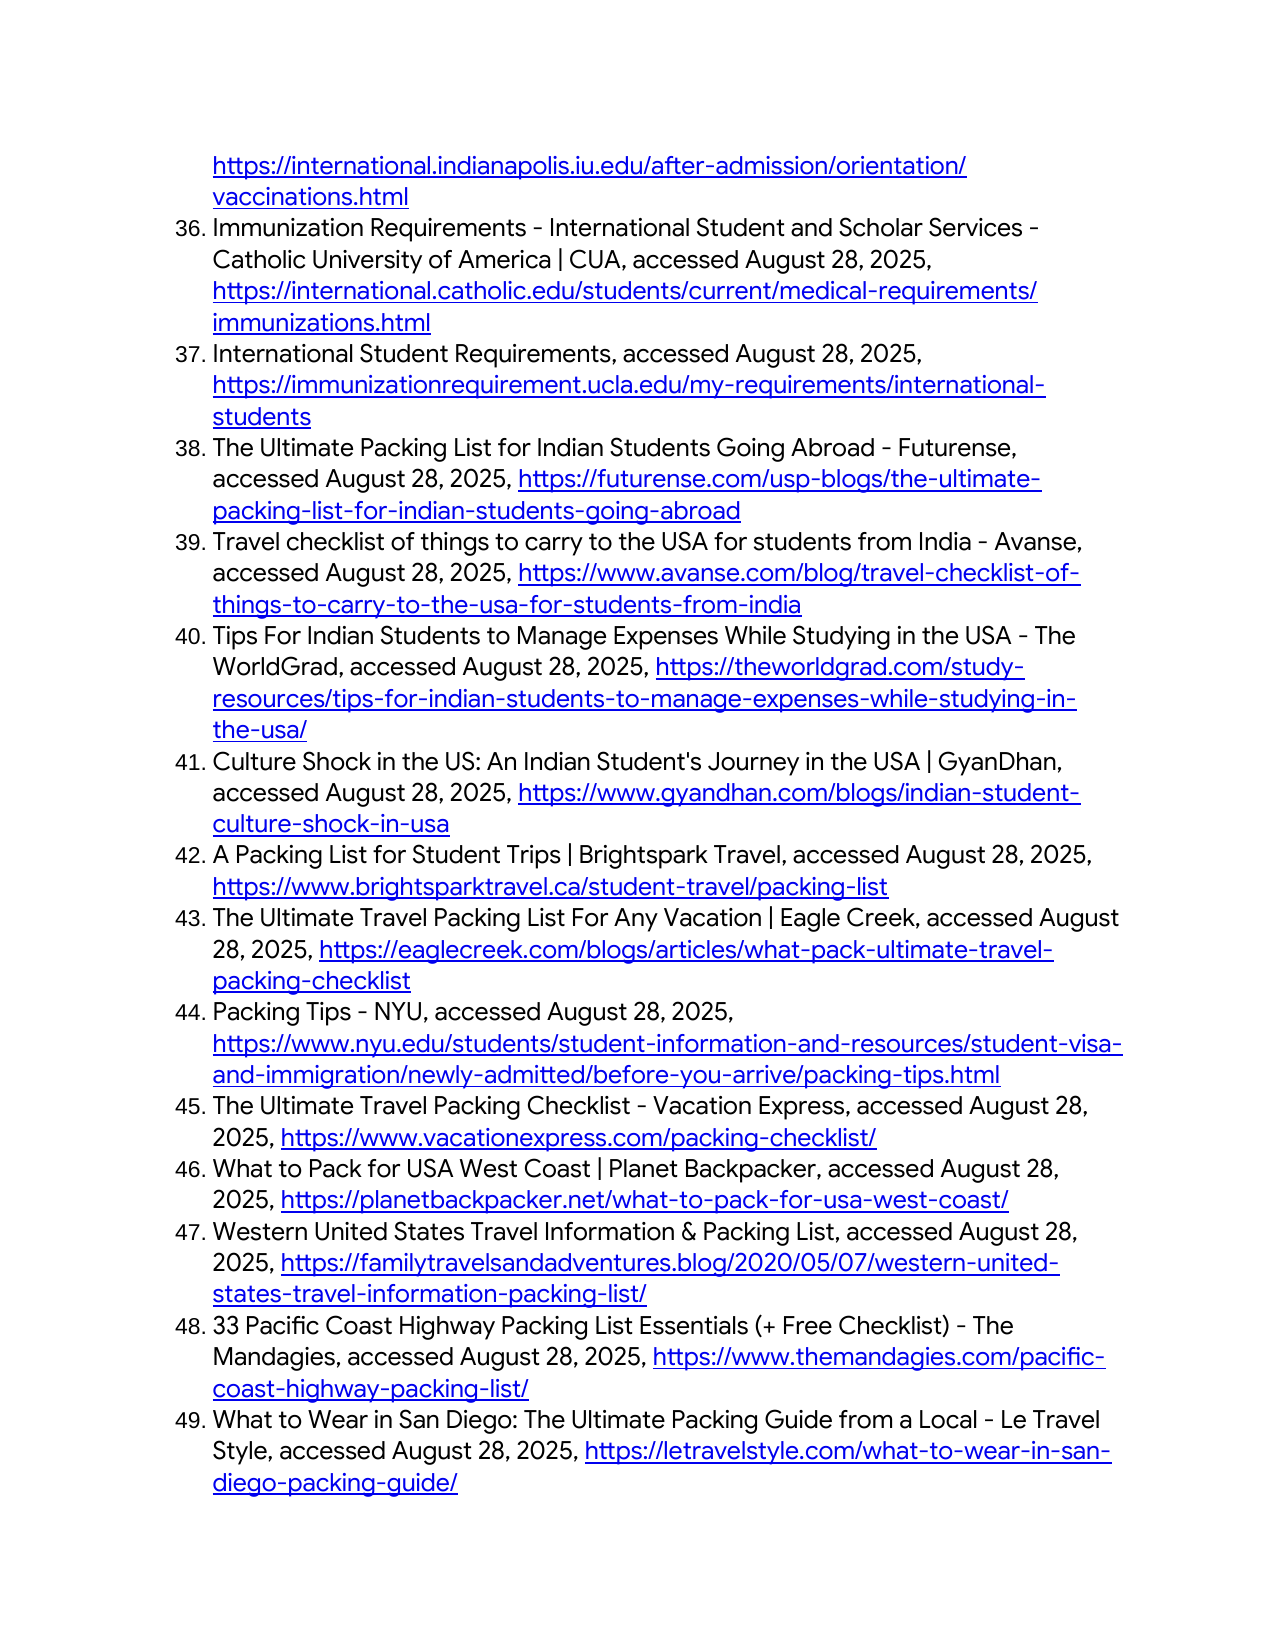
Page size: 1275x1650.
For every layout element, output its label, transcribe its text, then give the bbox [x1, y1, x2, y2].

list Immunization Requirements - International Student and Scholar Services - Catholic University of America | CUA, accessed August 28, 2025, https://international.catholic.edu/students/current/medical-requirements/immunizations.html [175, 213, 1125, 338]
list What to Pack for USA West Coast | Planet Backpacker, accessed August 28, 2025, https://planetbackpacker.net/what-to-pack-for-usa-west-coast/ [175, 1153, 1125, 1216]
list 33 Pacific Coast Highway Packing List Essentials (+ Free Checklist) - The Mandagies, accessed August 28, 2025, https://www.themandagies.com/pacific-coast-highway-packing-list/ [175, 1310, 1125, 1404]
list Culture Shock in the US: An Indian Student's Journey in the USA | GyanDhan, accessed August 28, 2025, https://www.gyandhan.com/blogs/indian-student-culture-shock-in-usa [175, 746, 1125, 840]
list What to Wear in San Diego: The Ultimate Packing Guide from a Local - Le Travel Style, accessed August 28, 2025, https://letravelstyle.com/what-to-wear-in-san-diego-packing-guide/ [175, 1404, 1125, 1498]
list International Student Requirements, accessed August 28, 2025, https://immunizationrequirement.ucla.edu/my-requirements/international-students [175, 338, 1125, 432]
list Western United States Travel Information & Packing List, accessed August 28, 2025, https://familytravelsandadventures.blog/2020/05/07/western-united-states-travel-information-packing-list/ [175, 1216, 1125, 1310]
list The Ultimate Packing List for Indian Students Going Abroad - Futurense, accessed August 28, 2025, https://futurense.com/usp-blogs/the-ultimate-packing-list-for-indian-students-going-abroad [175, 432, 1125, 526]
list Tips For Indian Students to Manage Expenses While Studying in the USA - The WorldGrad, accessed August 28, 2025, https://theworldgrad.com/study-resources/tips-for-indian-students-to-manage-expenses-while-studying-in-the-usa/ [175, 620, 1125, 746]
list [175, 150, 1125, 213]
list The Ultimate Travel Packing List For Any Vacation | Eagle Creek, accessed August 28, 2025, https://eaglecreek.com/blogs/articles/what-pack-ultimate-travel-packing-checklist [175, 902, 1125, 997]
list Packing Tips - NYU, accessed August 28, 2025, https://www.nyu.edu/students/student-information-and-resources/student-visa-and-immigration/newly-admitted/before-you-arrive/packing-tips.html [175, 997, 1125, 1091]
list A Packing List for Student Trips | Brightspark Travel, accessed August 28, 2025, https://www.brightsparktravel.ca/student-travel/packing-list [175, 840, 1125, 902]
list Travel checklist of things to carry to the USA for students from India - Avanse, accessed August 28, 2025, https://www.avanse.com/blog/travel-checklist-of-things-to-carry-to-the-usa-for-students-from-india [175, 526, 1125, 620]
list The Ultimate Travel Packing Checklist - Vacation Express, accessed August 28, 2025, https://www.vacationexpress.com/packing-checklist/ [175, 1091, 1125, 1153]
